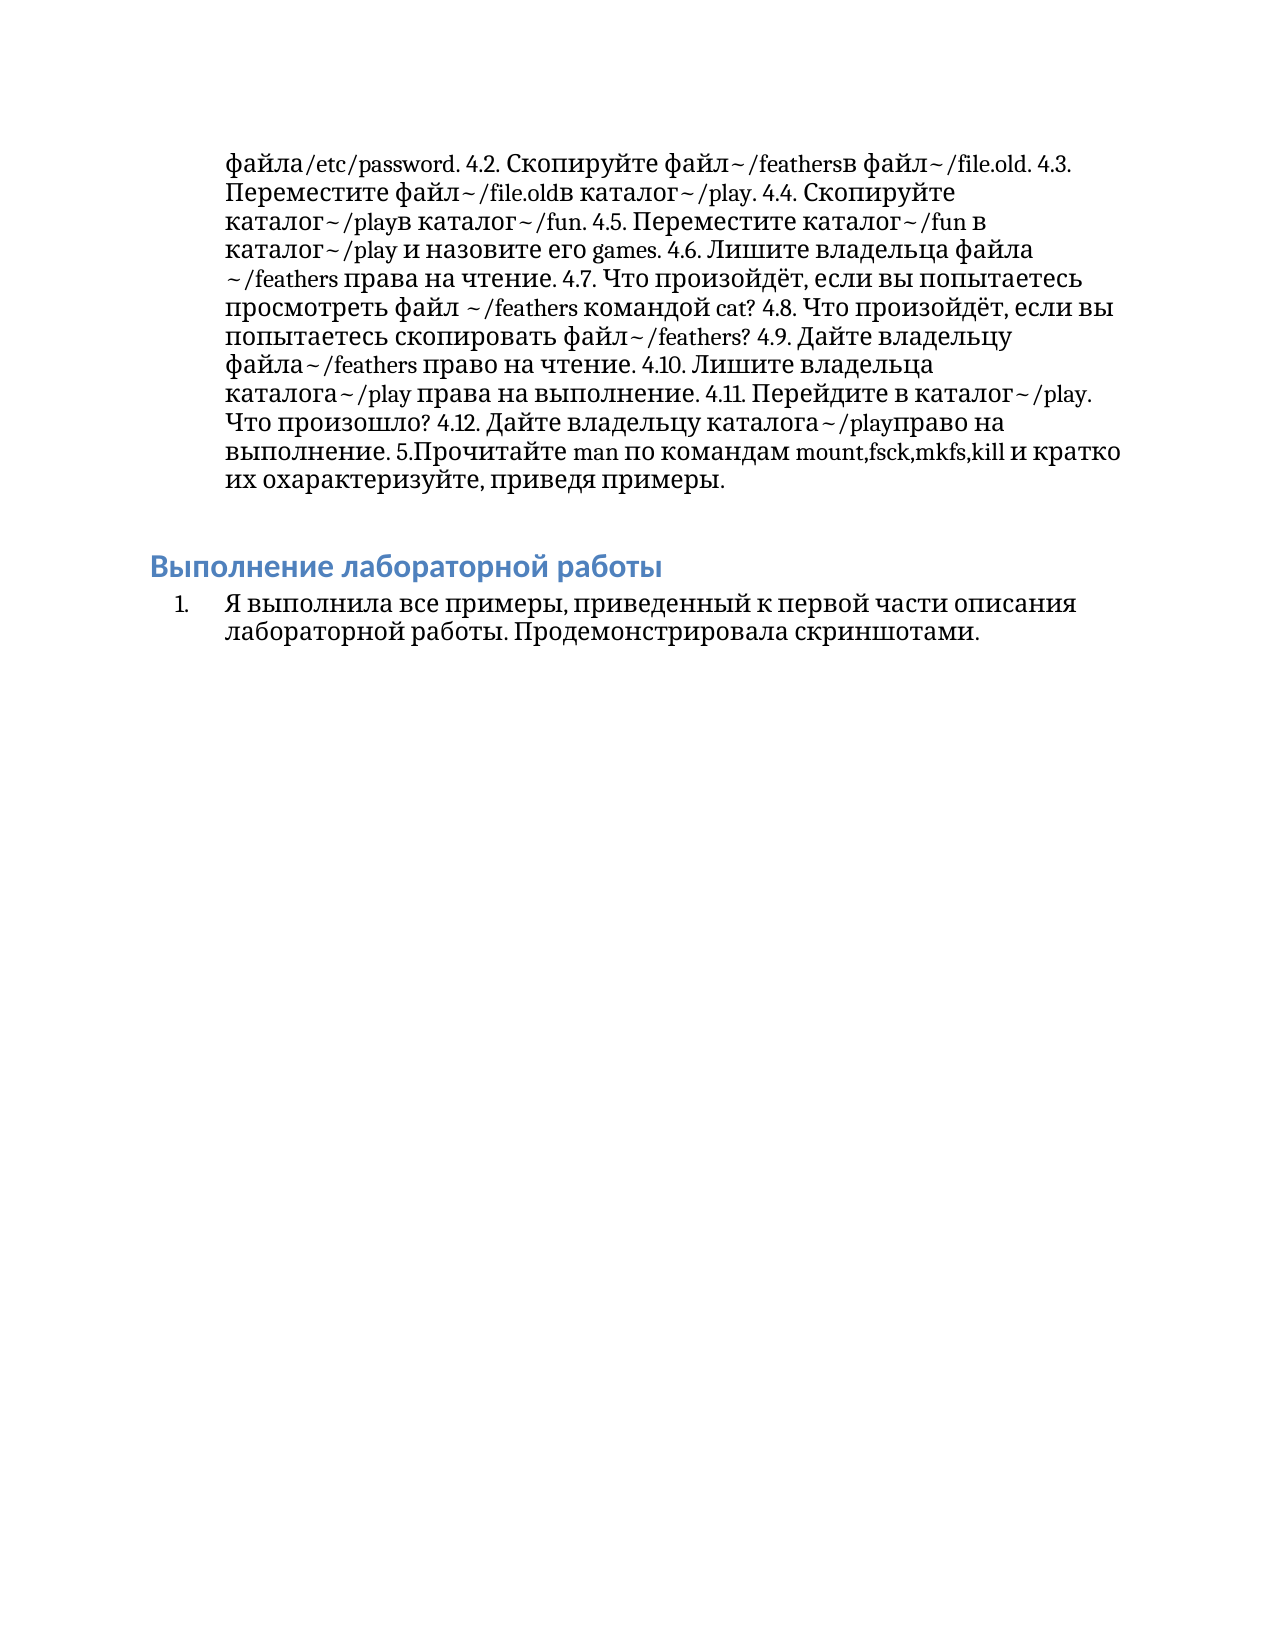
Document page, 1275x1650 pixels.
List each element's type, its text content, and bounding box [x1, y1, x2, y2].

subtitle Выполнение лабораторной работы [150, 545, 1125, 586]
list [175, 150, 1125, 495]
list Я выполнила все примеры, приведенный к первой части описания лабораторной работы. Продемонстрировала скриншотами. [175, 589, 1125, 647]
